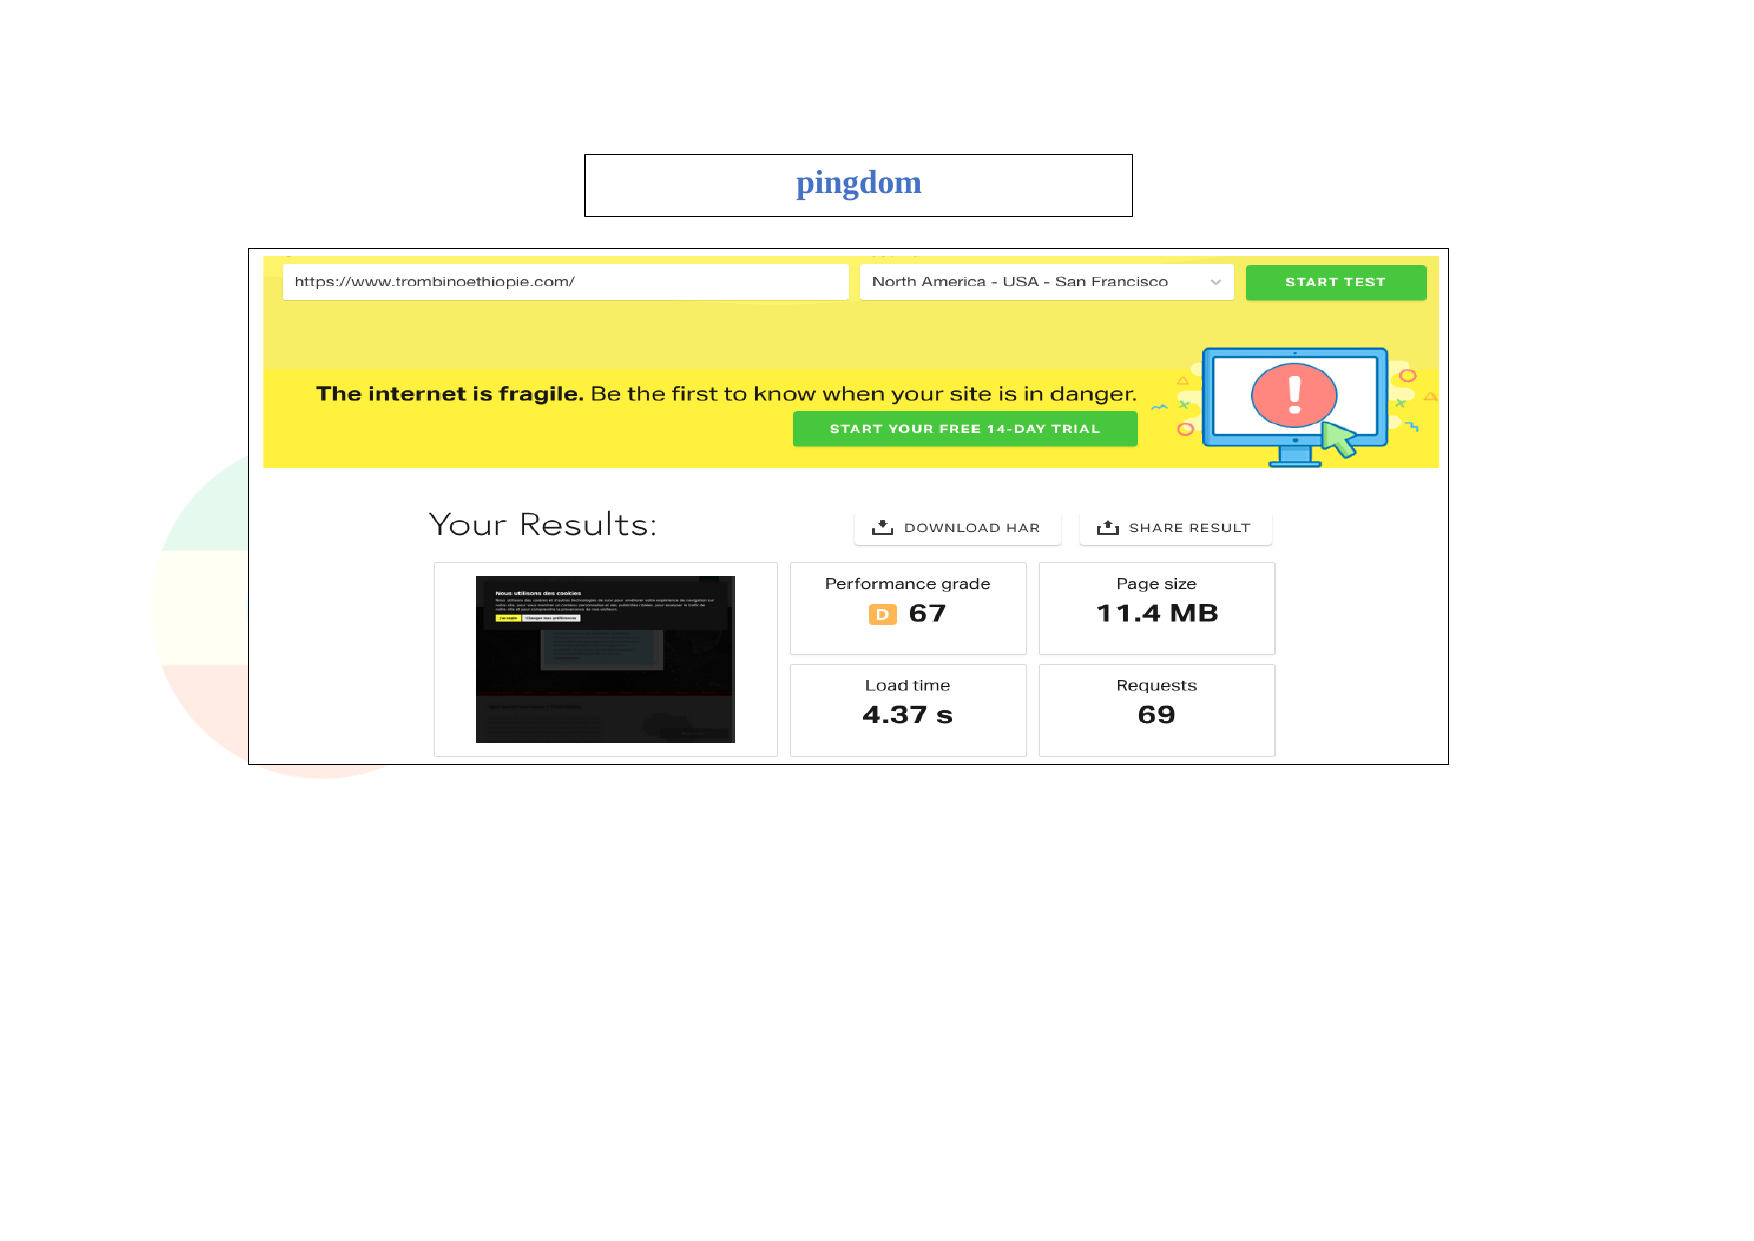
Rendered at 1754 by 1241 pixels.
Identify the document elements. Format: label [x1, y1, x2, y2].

picture [263, 256, 1440, 757]
